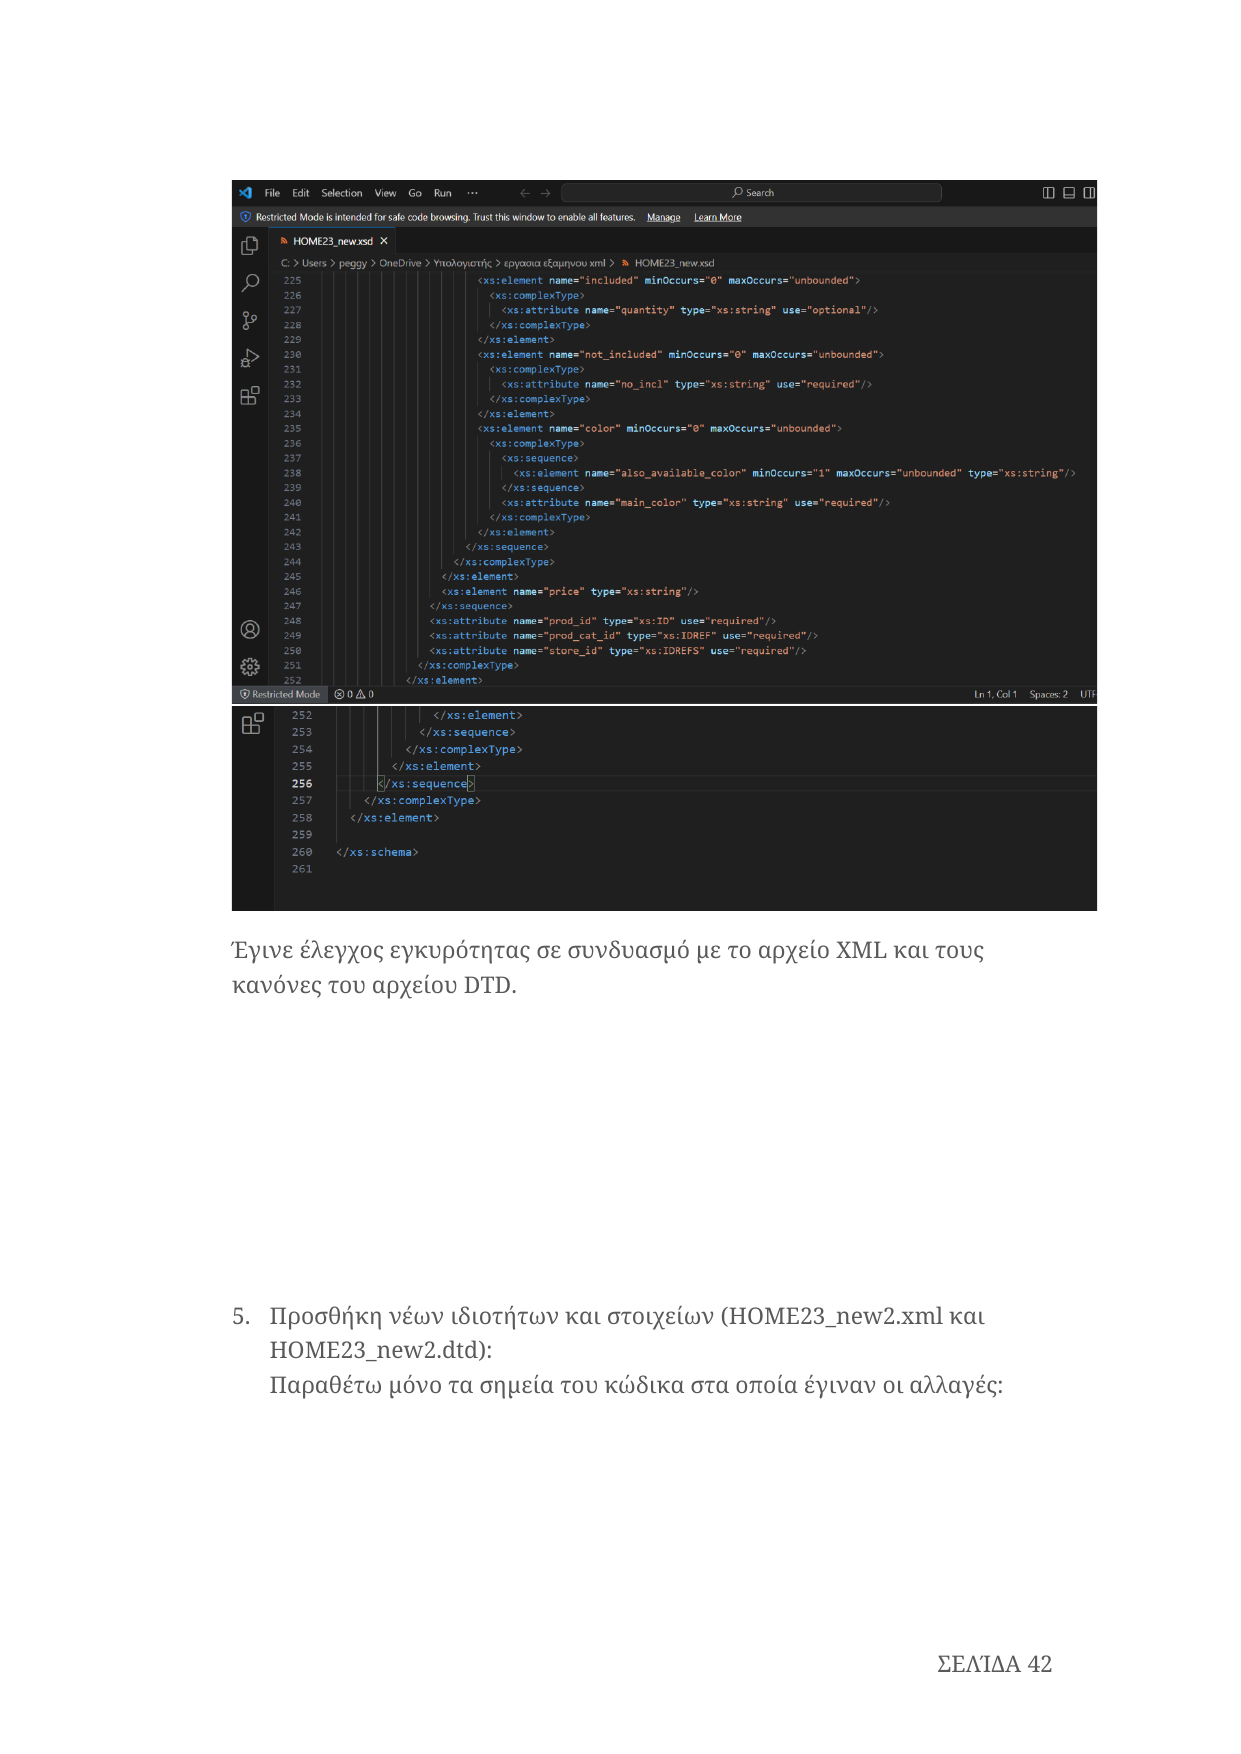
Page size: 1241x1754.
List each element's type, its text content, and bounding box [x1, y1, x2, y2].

list Παραθέτω μόνο τα σημεία του κώδικα στα οποία έγιναν οι αλλαγές: [269, 1369, 1053, 1400]
picture [231, 706, 1098, 911]
picture [231, 180, 1098, 704]
text Έγινε έλεγχος εγκυρότητας σε συνδυασμό με το αρχείο XML και τους κανόνες του αρχείου DTD. [232, 934, 1053, 1000]
list Προσθήκη νέων ιδιοτήτων και στοιχείων (HOME23_new2.xml και HOME23_new2.dtd): [232, 1300, 1053, 1366]
